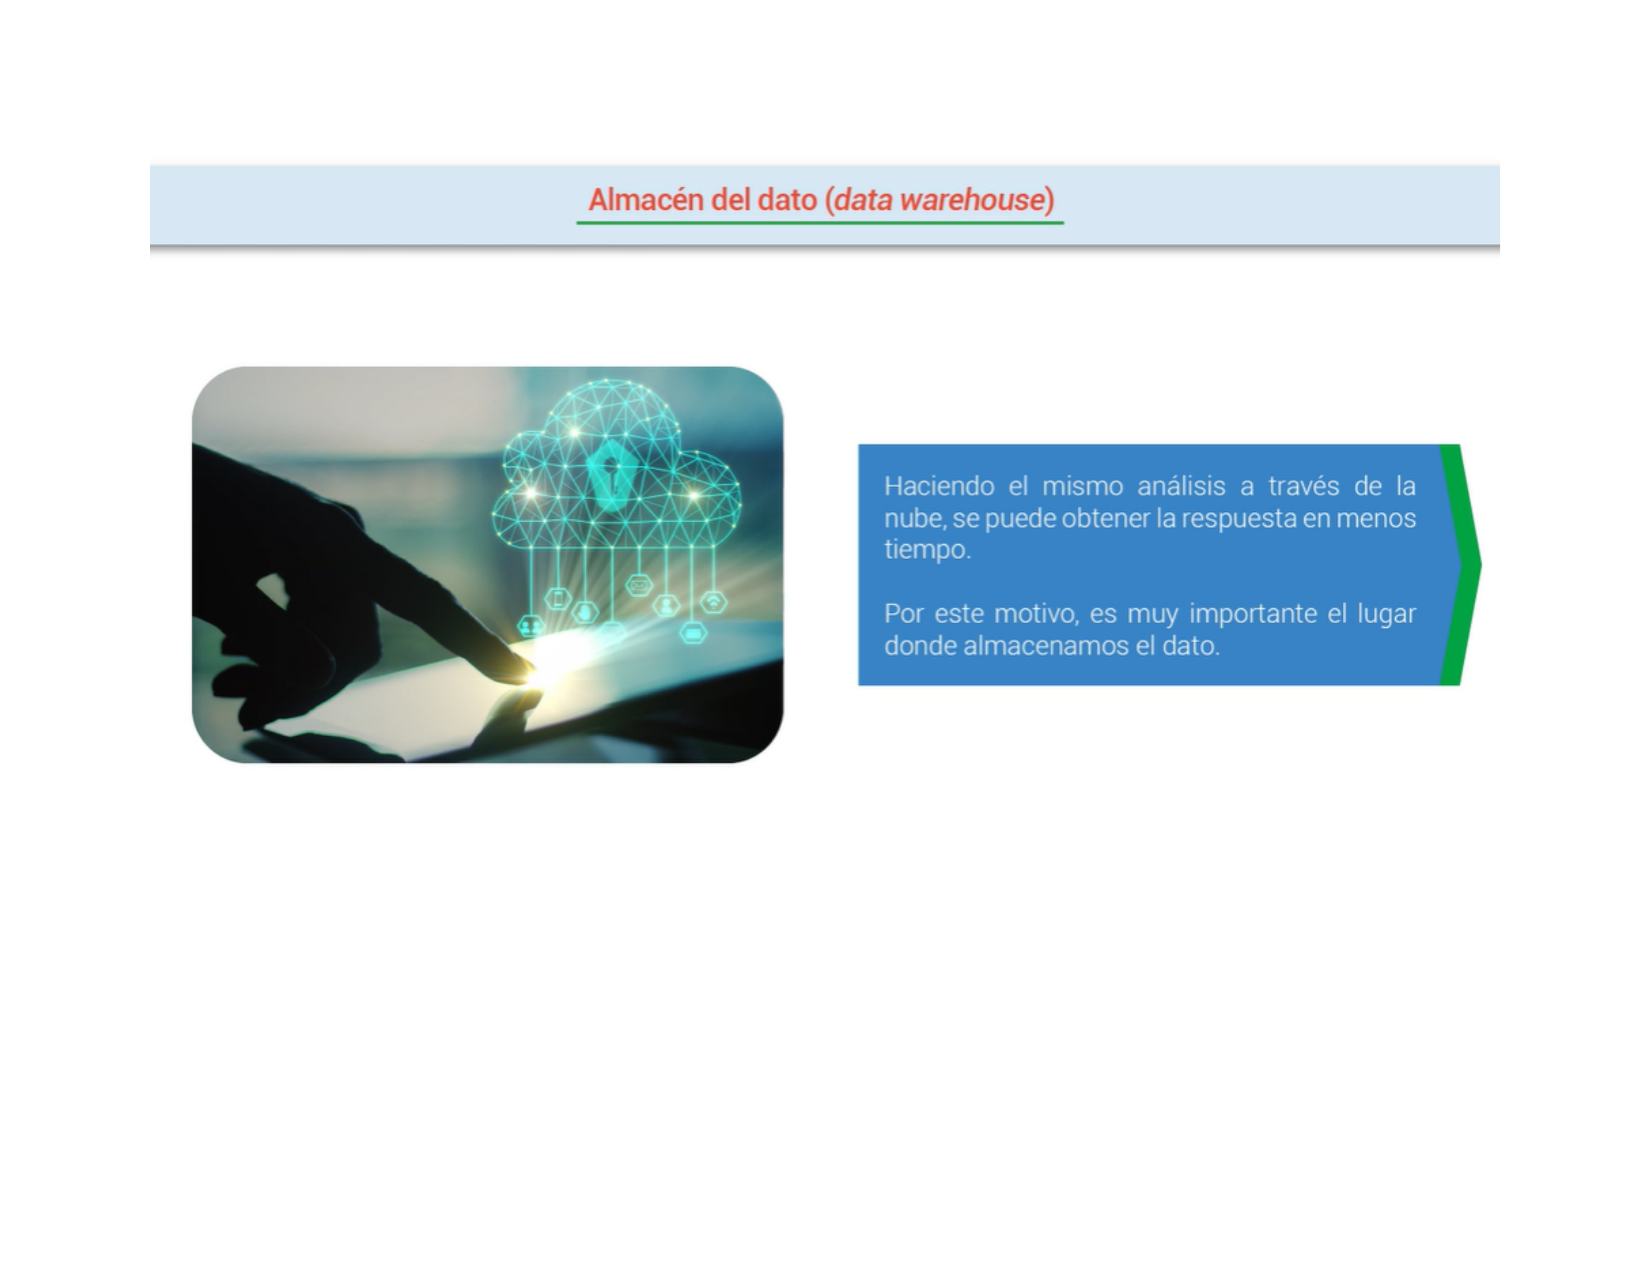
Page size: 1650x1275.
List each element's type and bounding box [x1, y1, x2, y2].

picture [150, 150, 1500, 800]
